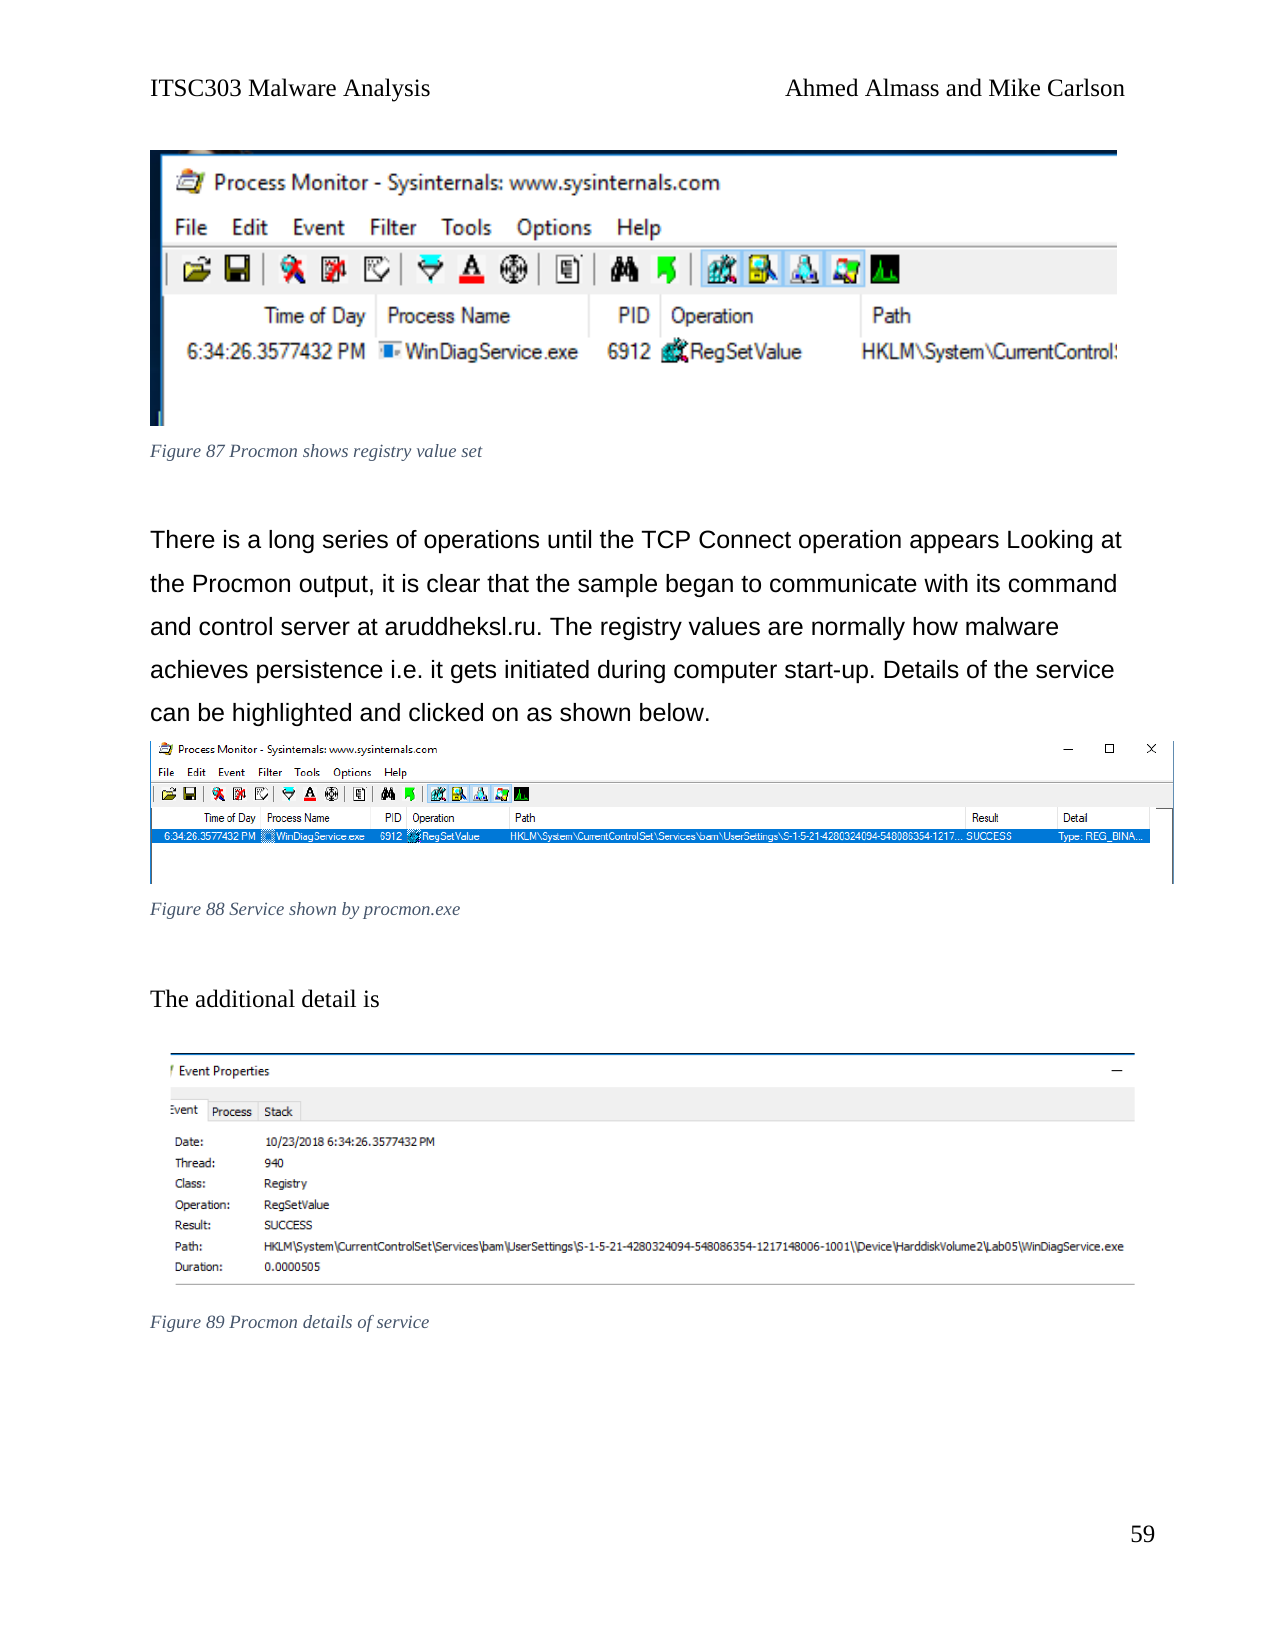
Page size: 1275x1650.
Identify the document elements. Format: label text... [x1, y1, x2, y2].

text There is a long series of operations until the TCP Connect operation appears Looking at the Procmon output, it is clear that the sample began to communicate with its command and control server at aruddheksl.ru. The registry values are normally how malware achieves persistence i.e. it gets initiated during computer start-up. Details of the service can be highlighted and clicked on as shown below. [150, 525, 1155, 727]
picture [170, 1053, 1135, 1297]
picture [150, 150, 1117, 426]
picture [150, 741, 1174, 884]
text The additional detail is [150, 984, 1155, 1013]
